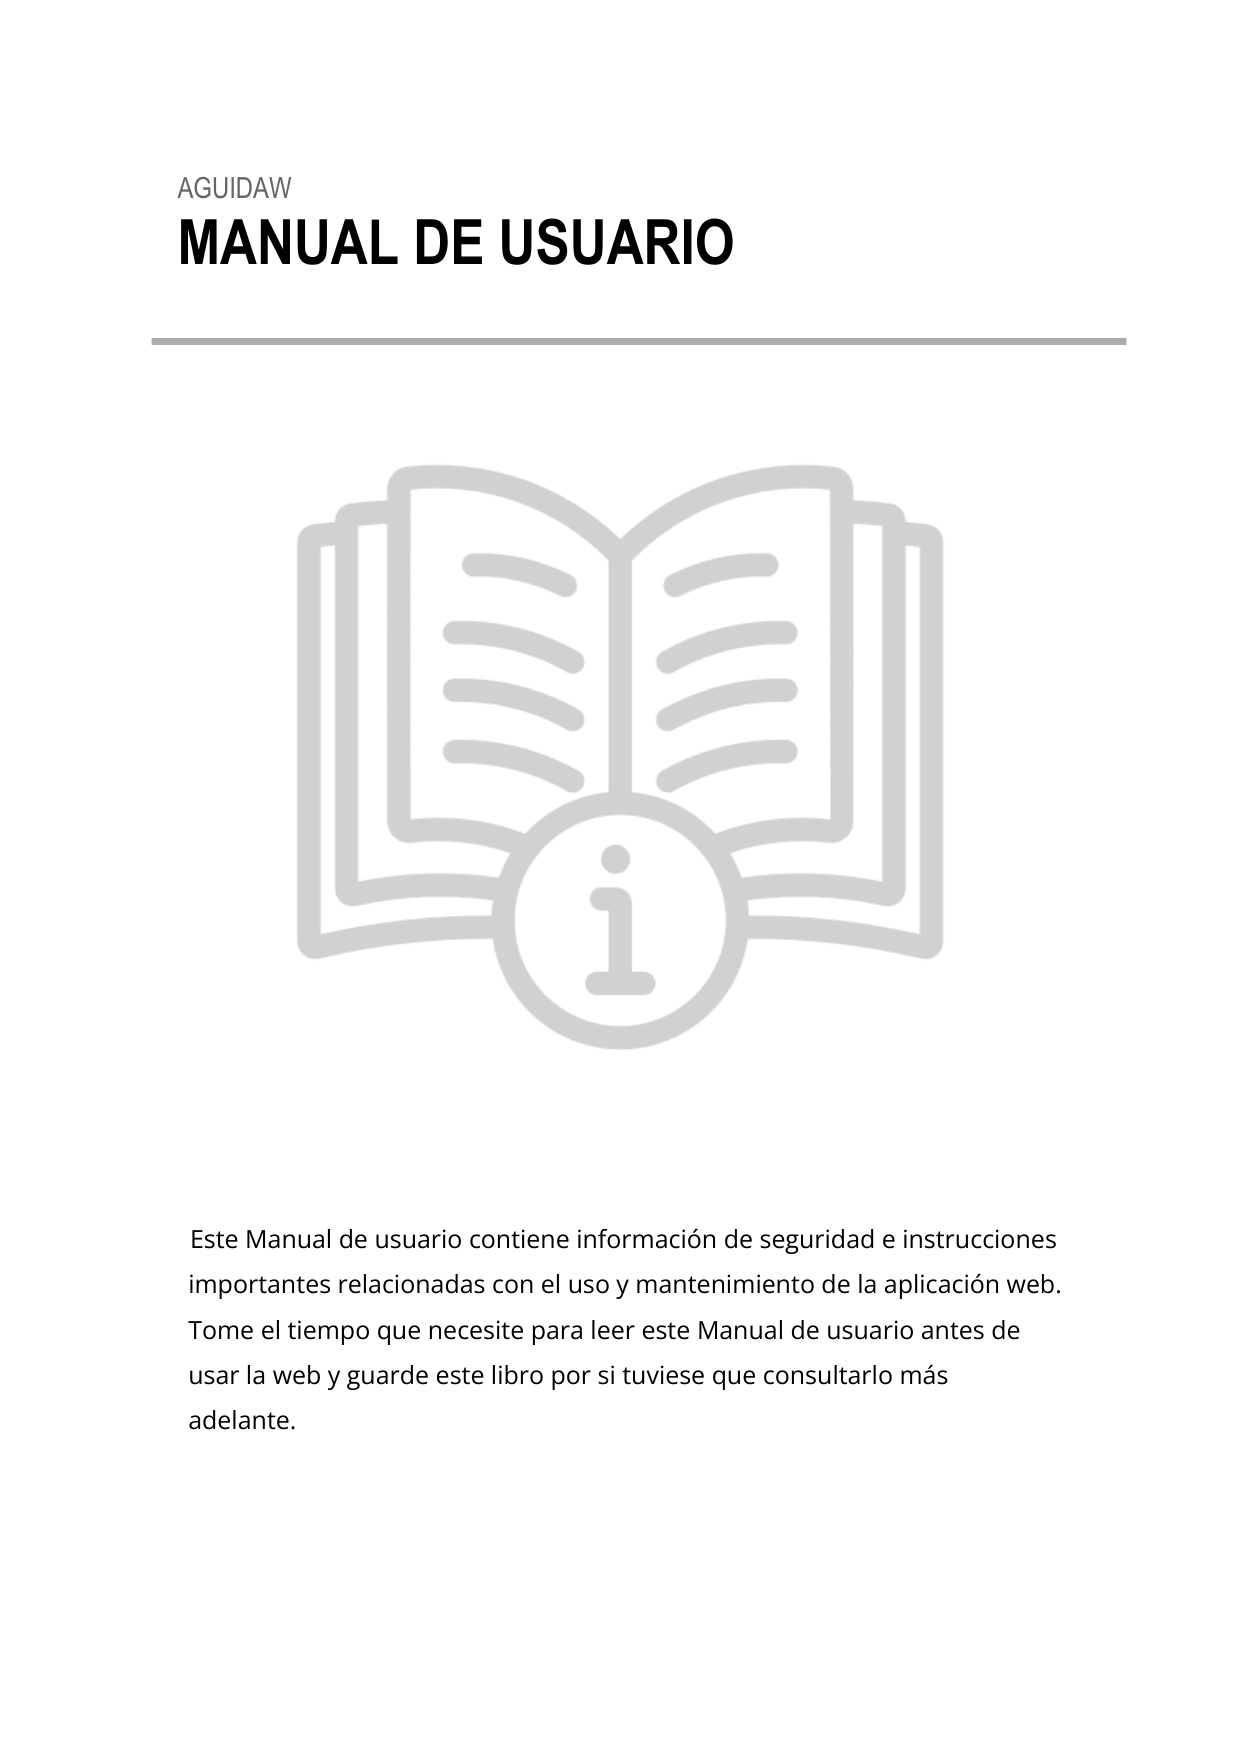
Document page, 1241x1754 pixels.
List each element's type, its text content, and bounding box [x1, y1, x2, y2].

picture [151, 338, 1127, 345]
text Este Manual de usuario contiene información de seguridad e instrucciones importantes relacionadas con el uso y mantenimiento de la aplicación web. Tome el tiempo que necesite para leer este Manual de usuario antes de usar la web y guarde este libro por si tuviese que consultarlo más adelante. [188, 1222, 1063, 1437]
picture [247, 384, 993, 1131]
text AGUIDAW [177, 171, 1063, 204]
title MANUAL DE USUARIO [177, 206, 1063, 278]
